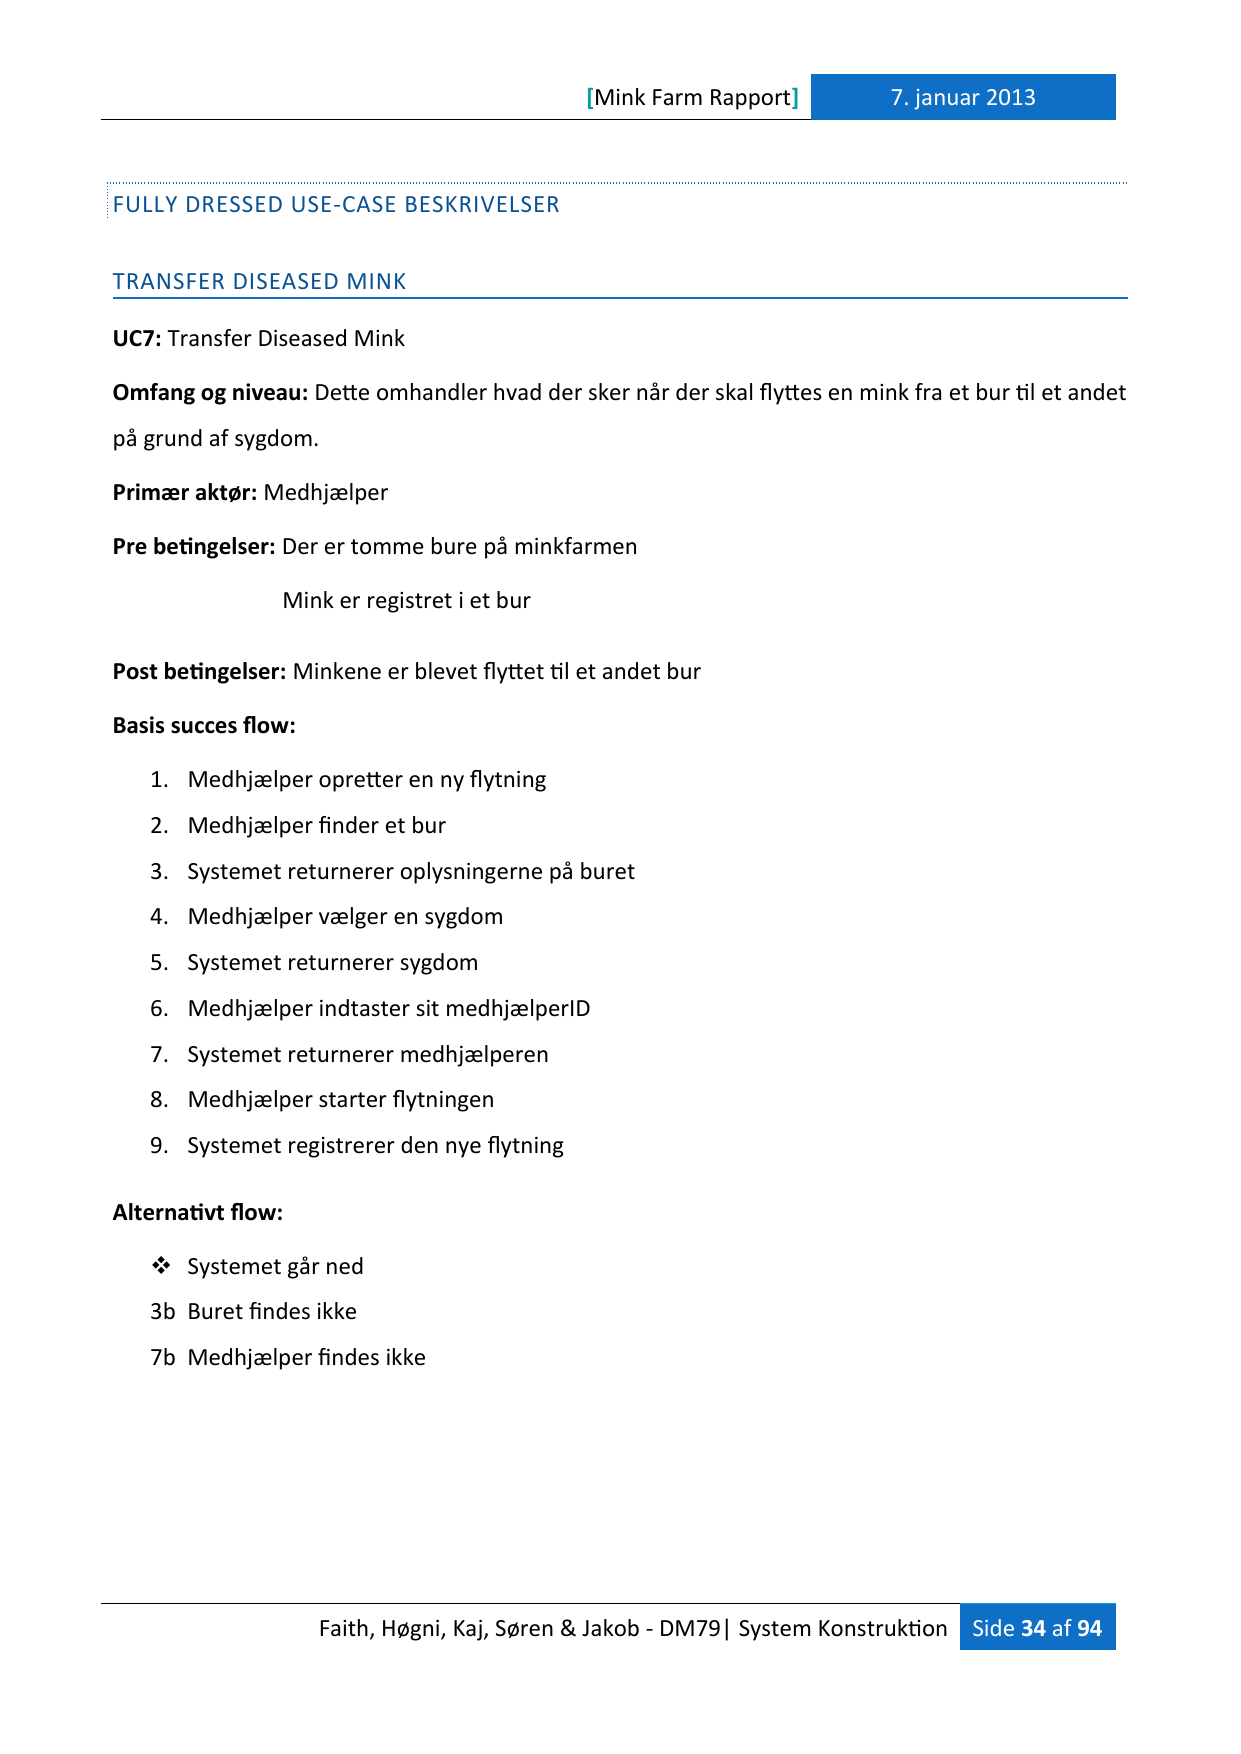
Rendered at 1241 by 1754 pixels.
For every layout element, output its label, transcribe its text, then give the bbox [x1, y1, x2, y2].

text 3b Buret findes ikke [150, 1296, 1128, 1326]
list Medhjælper starter flytningen [150, 1083, 1128, 1114]
text Mink er registret i et bur [112, 584, 1128, 615]
list Medhjælper finder et bur [150, 809, 1128, 839]
text UC7: Transfer Diseased Mink [112, 322, 1128, 353]
text Pre betingelser: Der er tomme bure på minkfarmen [112, 530, 1128, 561]
list Medhjælper vælger en sygdom [150, 901, 1128, 931]
text Basis succes flow: [112, 709, 1128, 740]
list Systemet går ned [150, 1250, 1128, 1280]
list Systemet returnerer medhjælperen [150, 1038, 1128, 1068]
list Systemet returnerer oplysningerne på buret [150, 855, 1128, 885]
subtitle Fully Dressed use-case Beskrivelser [107, 182, 1128, 218]
text Post betingelser: Minkene er blevet flyttet til et andet bur [112, 655, 1128, 686]
text Omfang og niveau: Dette omhandler hvad der sker når der skal flyttes en mink fra et bur til et andet på grund af sygdom. [112, 377, 1128, 453]
subtitle Transfer Diseased Mink [112, 265, 1128, 299]
text Alternativt flow: [112, 1196, 1128, 1226]
text 7b Medhjælper findes ikke [150, 1341, 1128, 1372]
text Primær aktør: Medhjælper [112, 476, 1128, 507]
list Systemet returnerer sygdom [150, 946, 1128, 977]
list Systemet registrerer den nye flytning [150, 1129, 1128, 1160]
list Medhjælper opretter en ny flytning [150, 763, 1128, 794]
list Medhjælper indtaster sit medhjælperID [150, 992, 1128, 1022]
